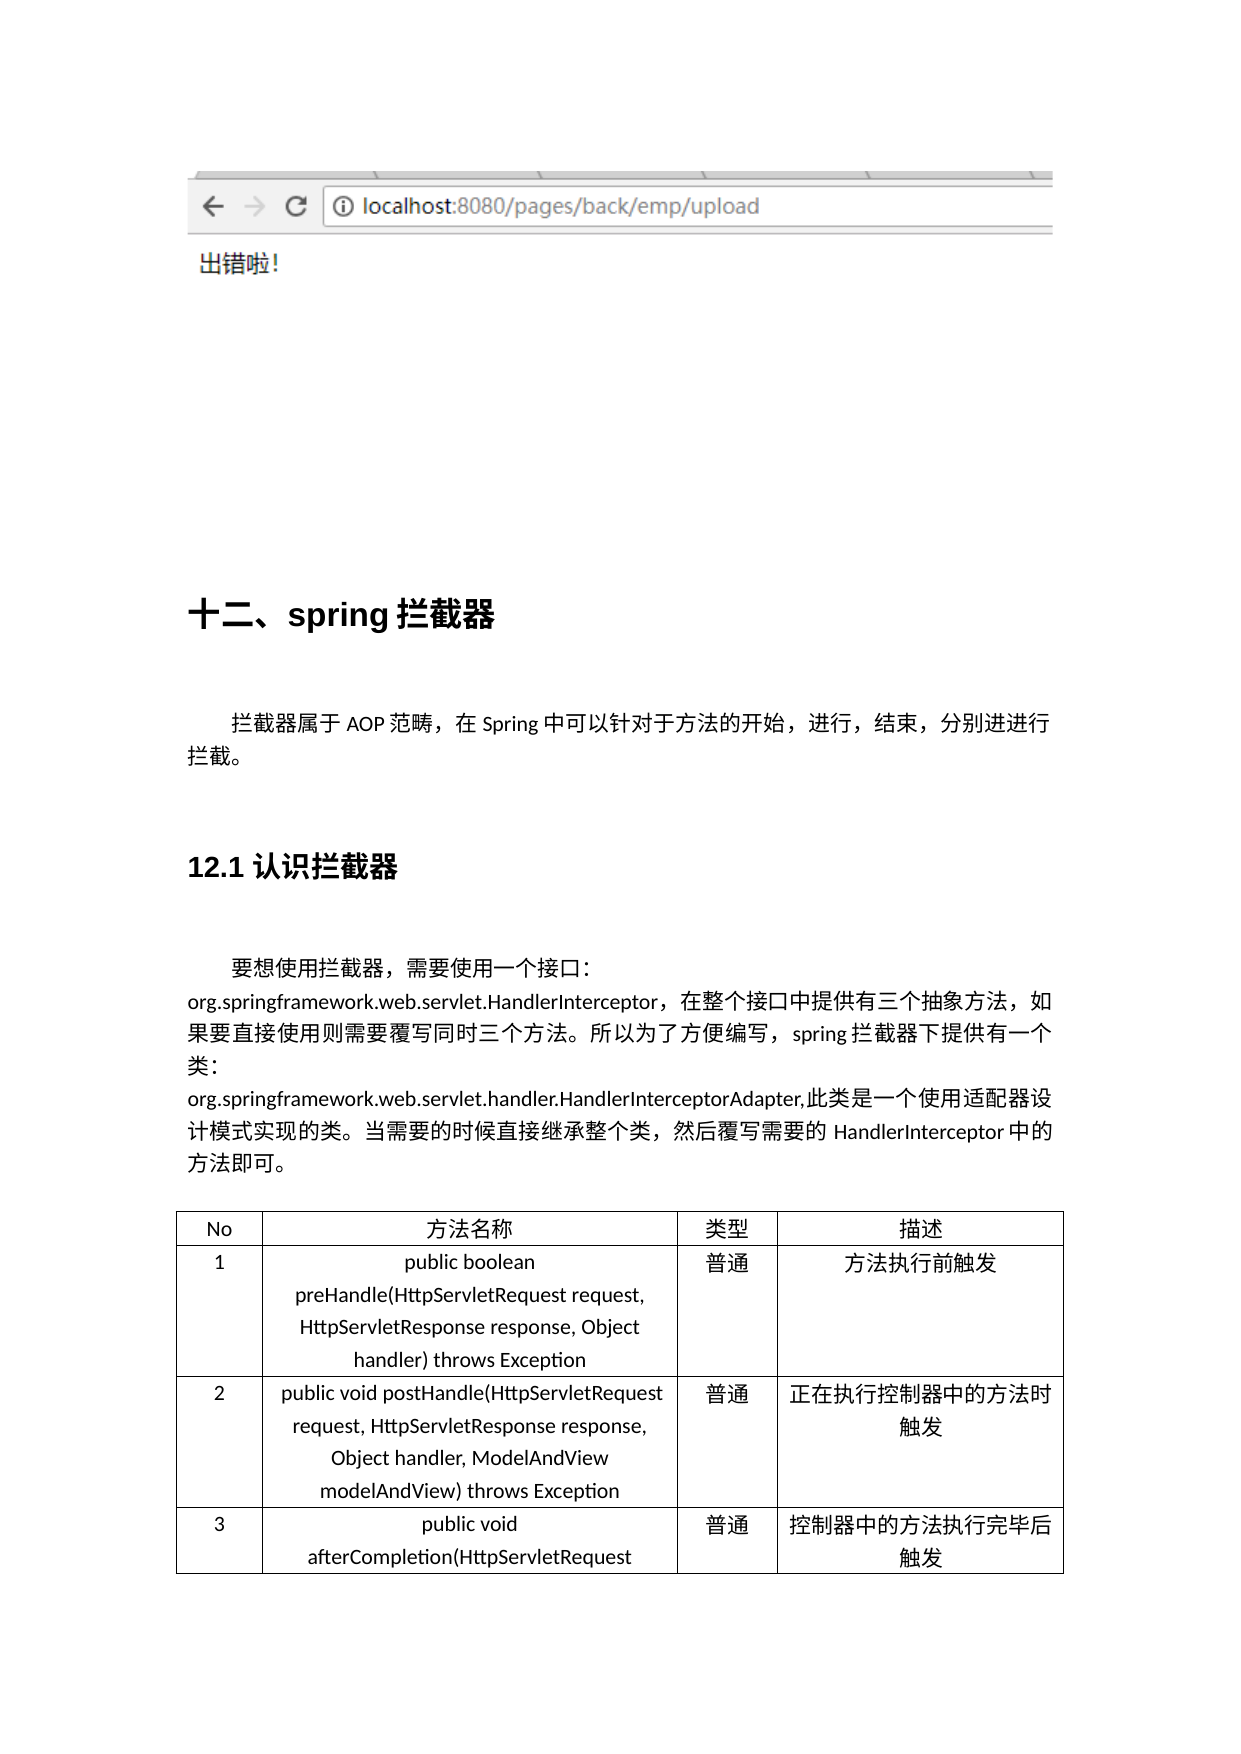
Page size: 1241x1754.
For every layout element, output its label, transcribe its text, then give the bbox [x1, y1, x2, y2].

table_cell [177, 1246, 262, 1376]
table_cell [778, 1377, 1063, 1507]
subtitle spring拦截器 [187, 579, 1053, 644]
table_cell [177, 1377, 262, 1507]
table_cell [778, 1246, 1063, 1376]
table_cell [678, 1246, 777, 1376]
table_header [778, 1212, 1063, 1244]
text org.springframework.web.servlet.HandlerInterceptor，在整个接口中提供有三个抽象方法，如果要直接使用则需要覆写同时三个方法。所以为了方便编写，spring拦截器下提供有一个类： [187, 983, 1053, 1081]
text 拦截器属于AOP范畴，在Spring中可以针对于方法的开始，进行，结束，分别进进行拦截。 [187, 706, 1053, 771]
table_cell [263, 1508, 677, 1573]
subtitle 12.1 认识拦截器 [187, 832, 1053, 897]
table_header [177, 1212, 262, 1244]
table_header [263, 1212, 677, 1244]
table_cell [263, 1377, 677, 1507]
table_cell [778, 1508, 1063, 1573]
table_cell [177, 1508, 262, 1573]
text org.springframework.web.servlet.handler.HandlerInterceptorAdapter,此类是一个使用适配器设计模式实现的类。当需要的时候直接继承整个类，然后覆写需要的HandlerInterceptor中的方法即可。 [187, 1081, 1053, 1178]
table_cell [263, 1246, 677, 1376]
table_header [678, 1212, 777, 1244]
picture [187, 171, 1053, 510]
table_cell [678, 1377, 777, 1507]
text 要想使用拦截器，需要使用一个接口： [187, 951, 1053, 983]
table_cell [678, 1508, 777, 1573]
